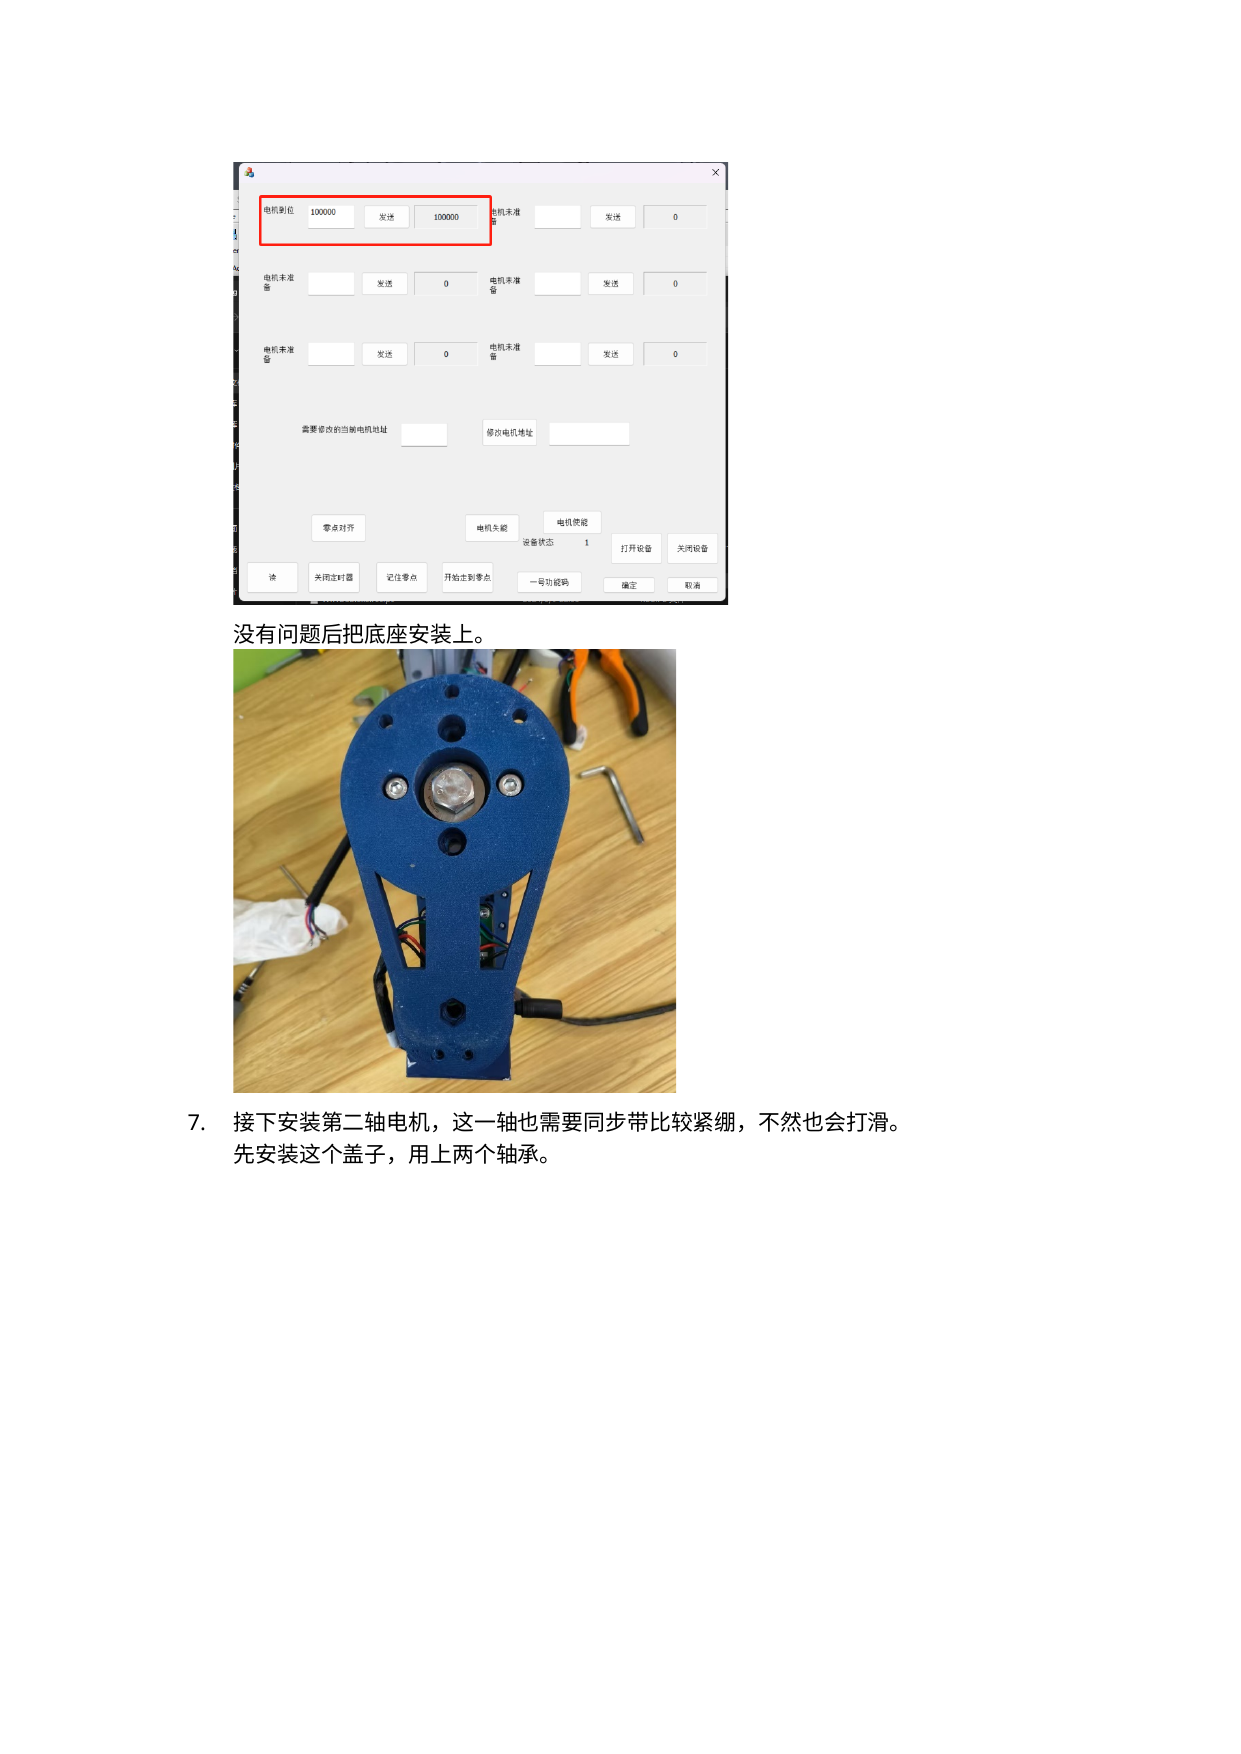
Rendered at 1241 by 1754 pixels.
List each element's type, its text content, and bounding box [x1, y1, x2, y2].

picture [233, 162, 729, 605]
list 接下安装第二轴电机，这一轴也需要同步带比较紧绷，不然也会打滑。 [187, 1104, 1053, 1137]
list 先安装这个盖子，用上两个轴承。 [233, 1137, 1053, 1169]
list 没有问题后把底座安装上。 [233, 617, 1053, 649]
picture [233, 649, 677, 1093]
